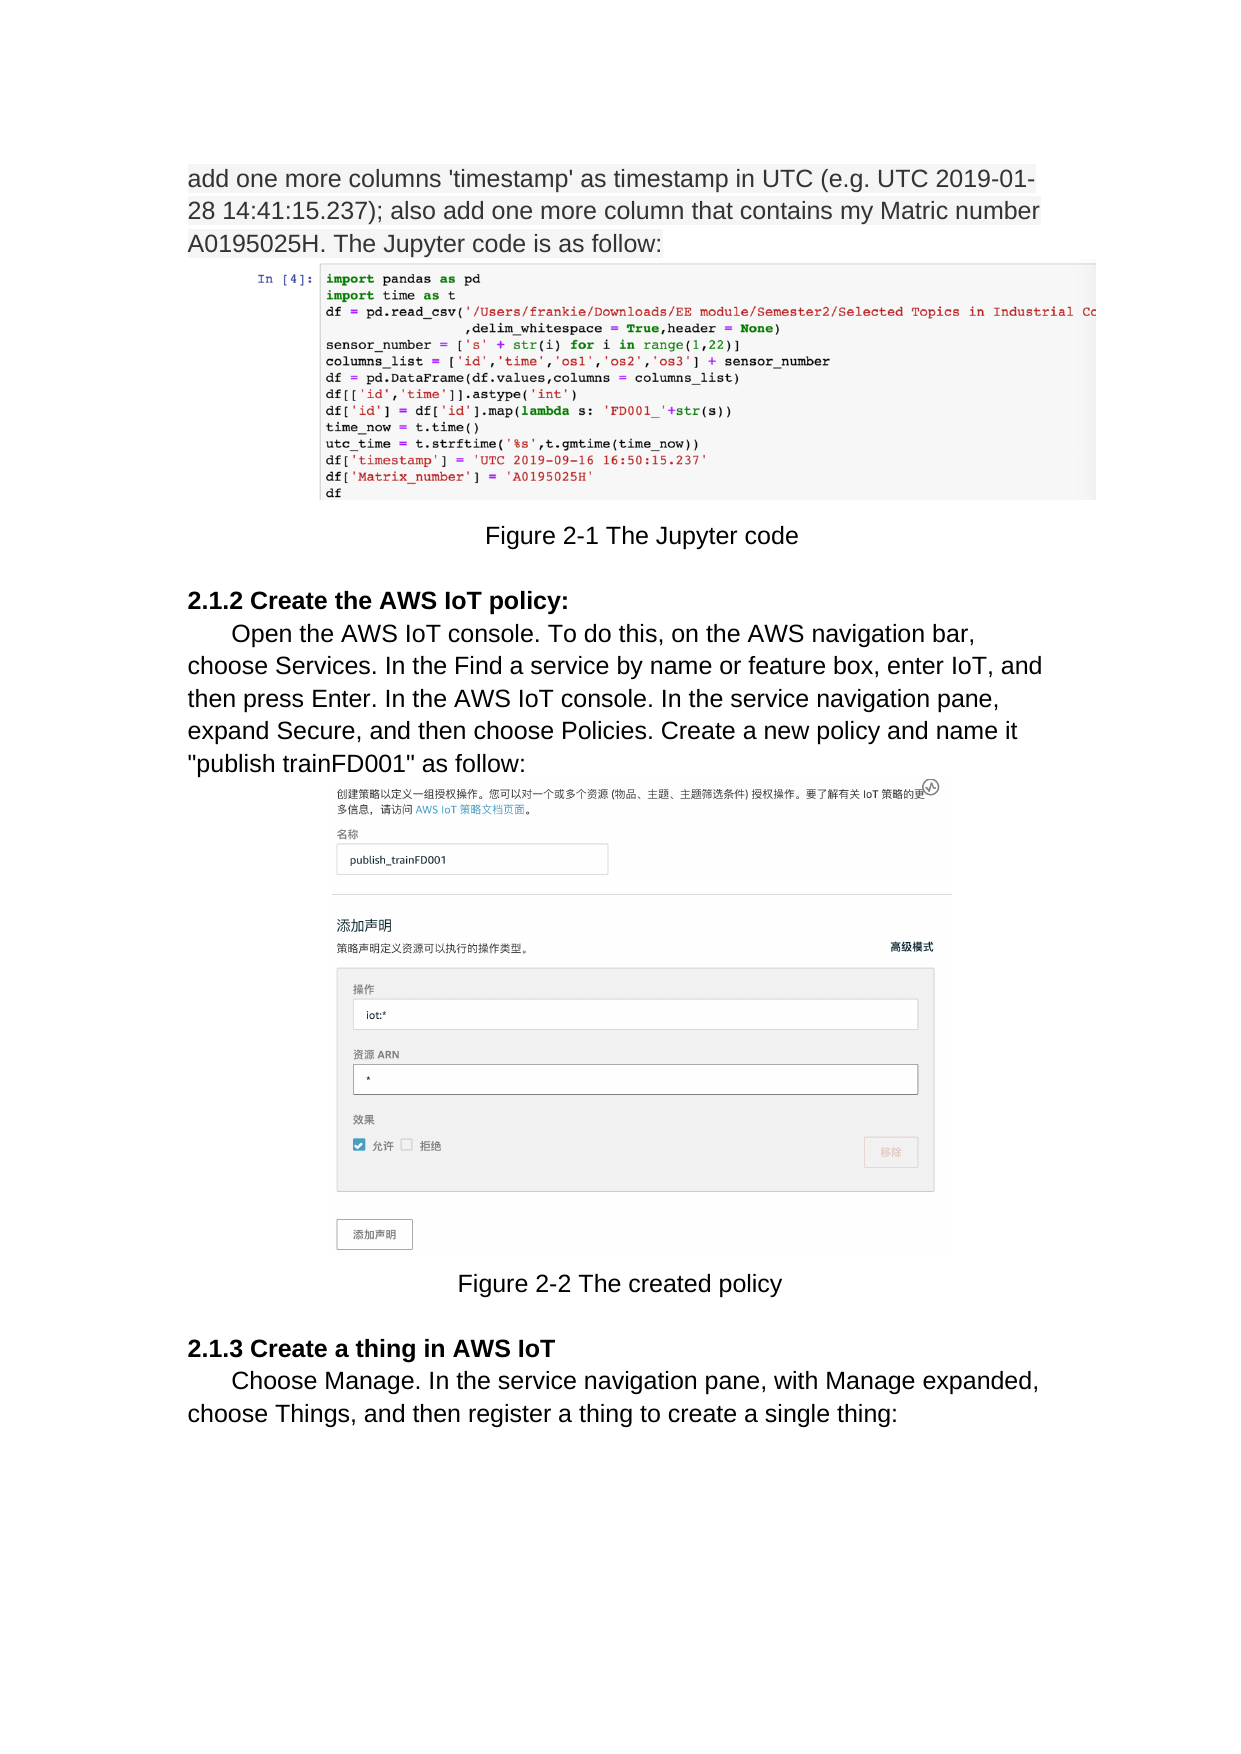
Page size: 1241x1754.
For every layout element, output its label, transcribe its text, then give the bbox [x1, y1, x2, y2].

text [187, 162, 1053, 259]
text Figure 2-2 The created policy [187, 1267, 1053, 1299]
text Open the AWS IoT console. To do this, on the AWS navigation bar, choose Services. In the Find a service by name or feature box, enter IoT, and then press Enter. In the AWS IoT console. In the service navigation pane, expand Secure, and then choose Policies. Create a new policy and name it "publish trainFD001" as follow: [187, 617, 1053, 779]
picture [332, 779, 953, 1256]
text Figure 2-1 The Jupyter code [187, 519, 1053, 552]
text Choose Manage. In the service navigation pane, with Manage expanded, choose Things, and then register a thing to create a single thing: [187, 1364, 1053, 1429]
text 2.1.3 Create a thing in AWS IoT [187, 1332, 1053, 1364]
text 2.1.2 Create the AWS IoT policy: [187, 584, 1053, 617]
picture [231, 259, 1096, 500]
